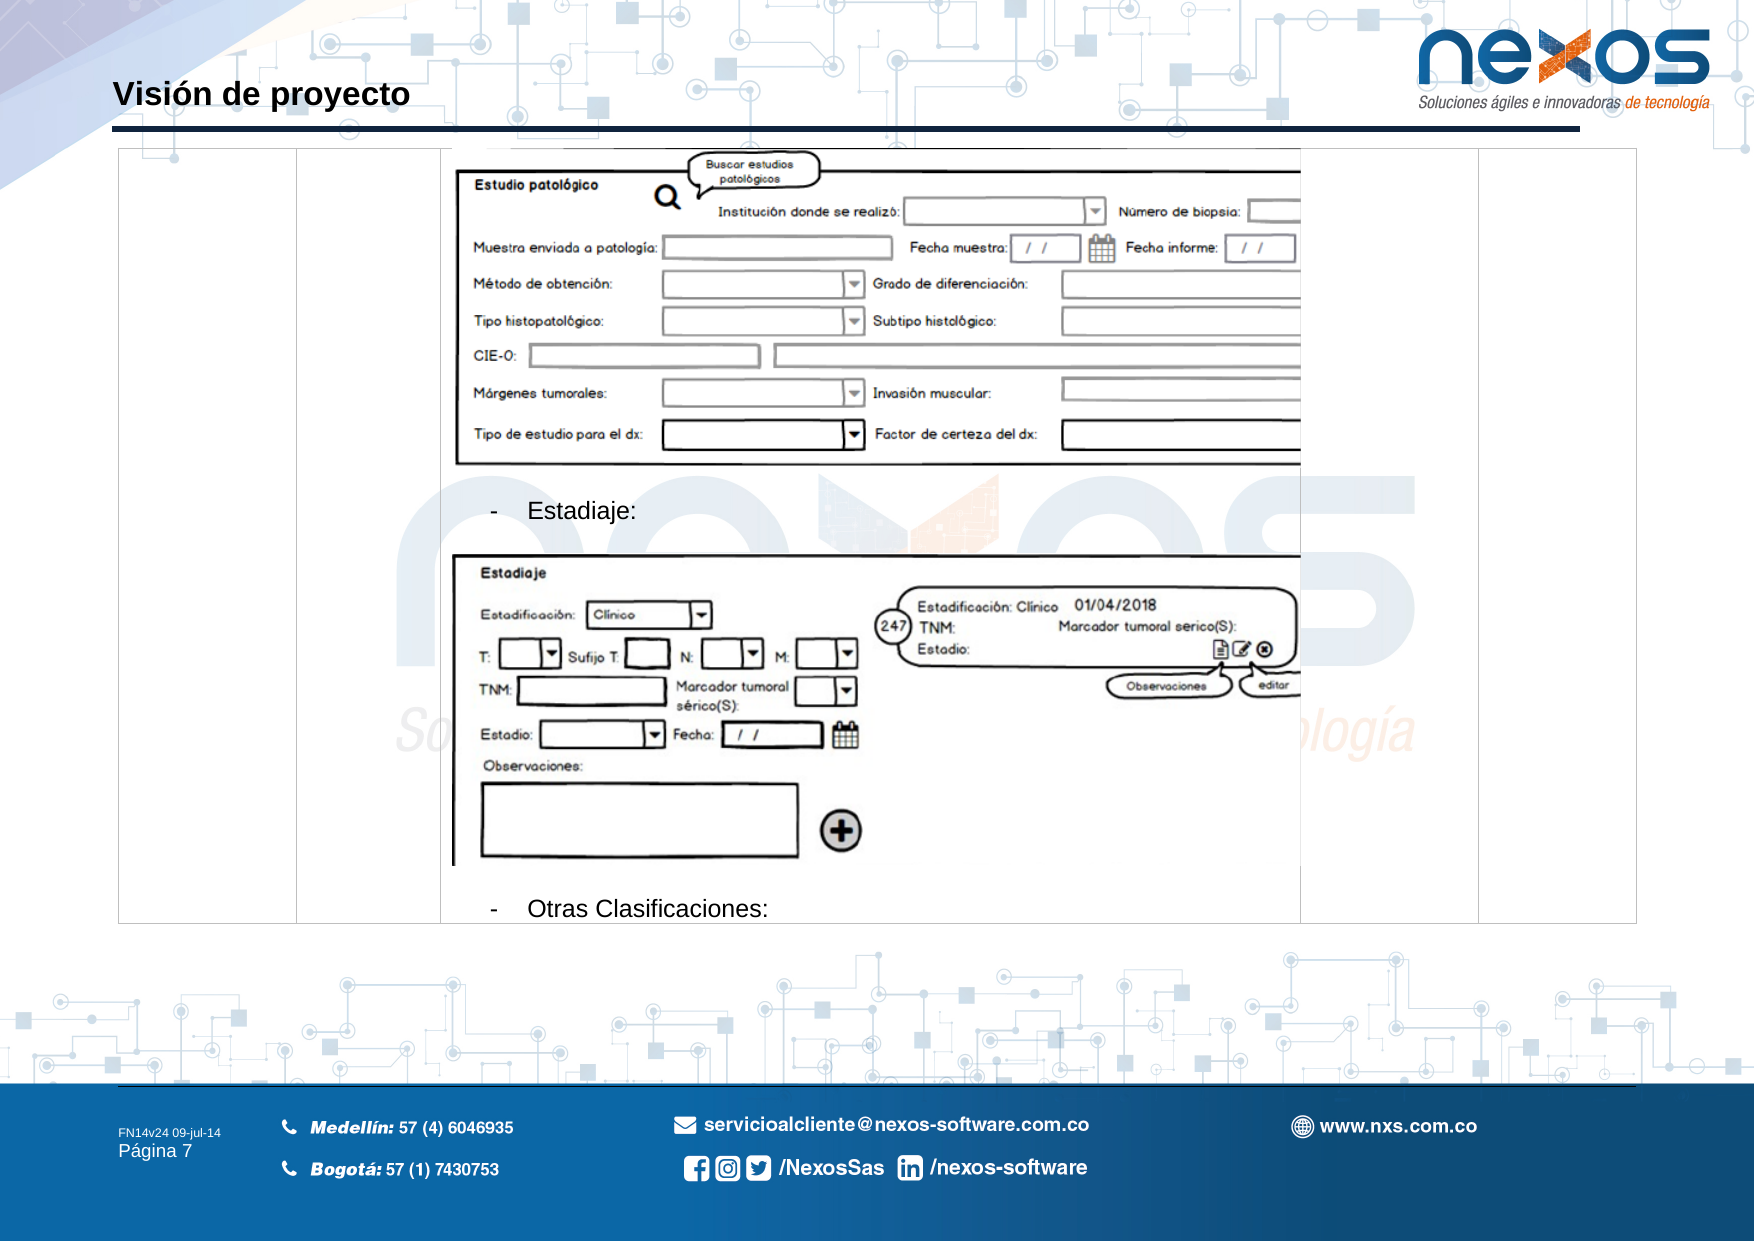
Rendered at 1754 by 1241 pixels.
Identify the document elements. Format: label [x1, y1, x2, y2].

table_cell [119, 149, 296, 923]
table_cell [1479, 149, 1636, 923]
table_cell [1301, 149, 1478, 923]
table_cell [441, 149, 1300, 923]
picture [0, 0, 1754, 1241]
table_cell [297, 149, 440, 923]
